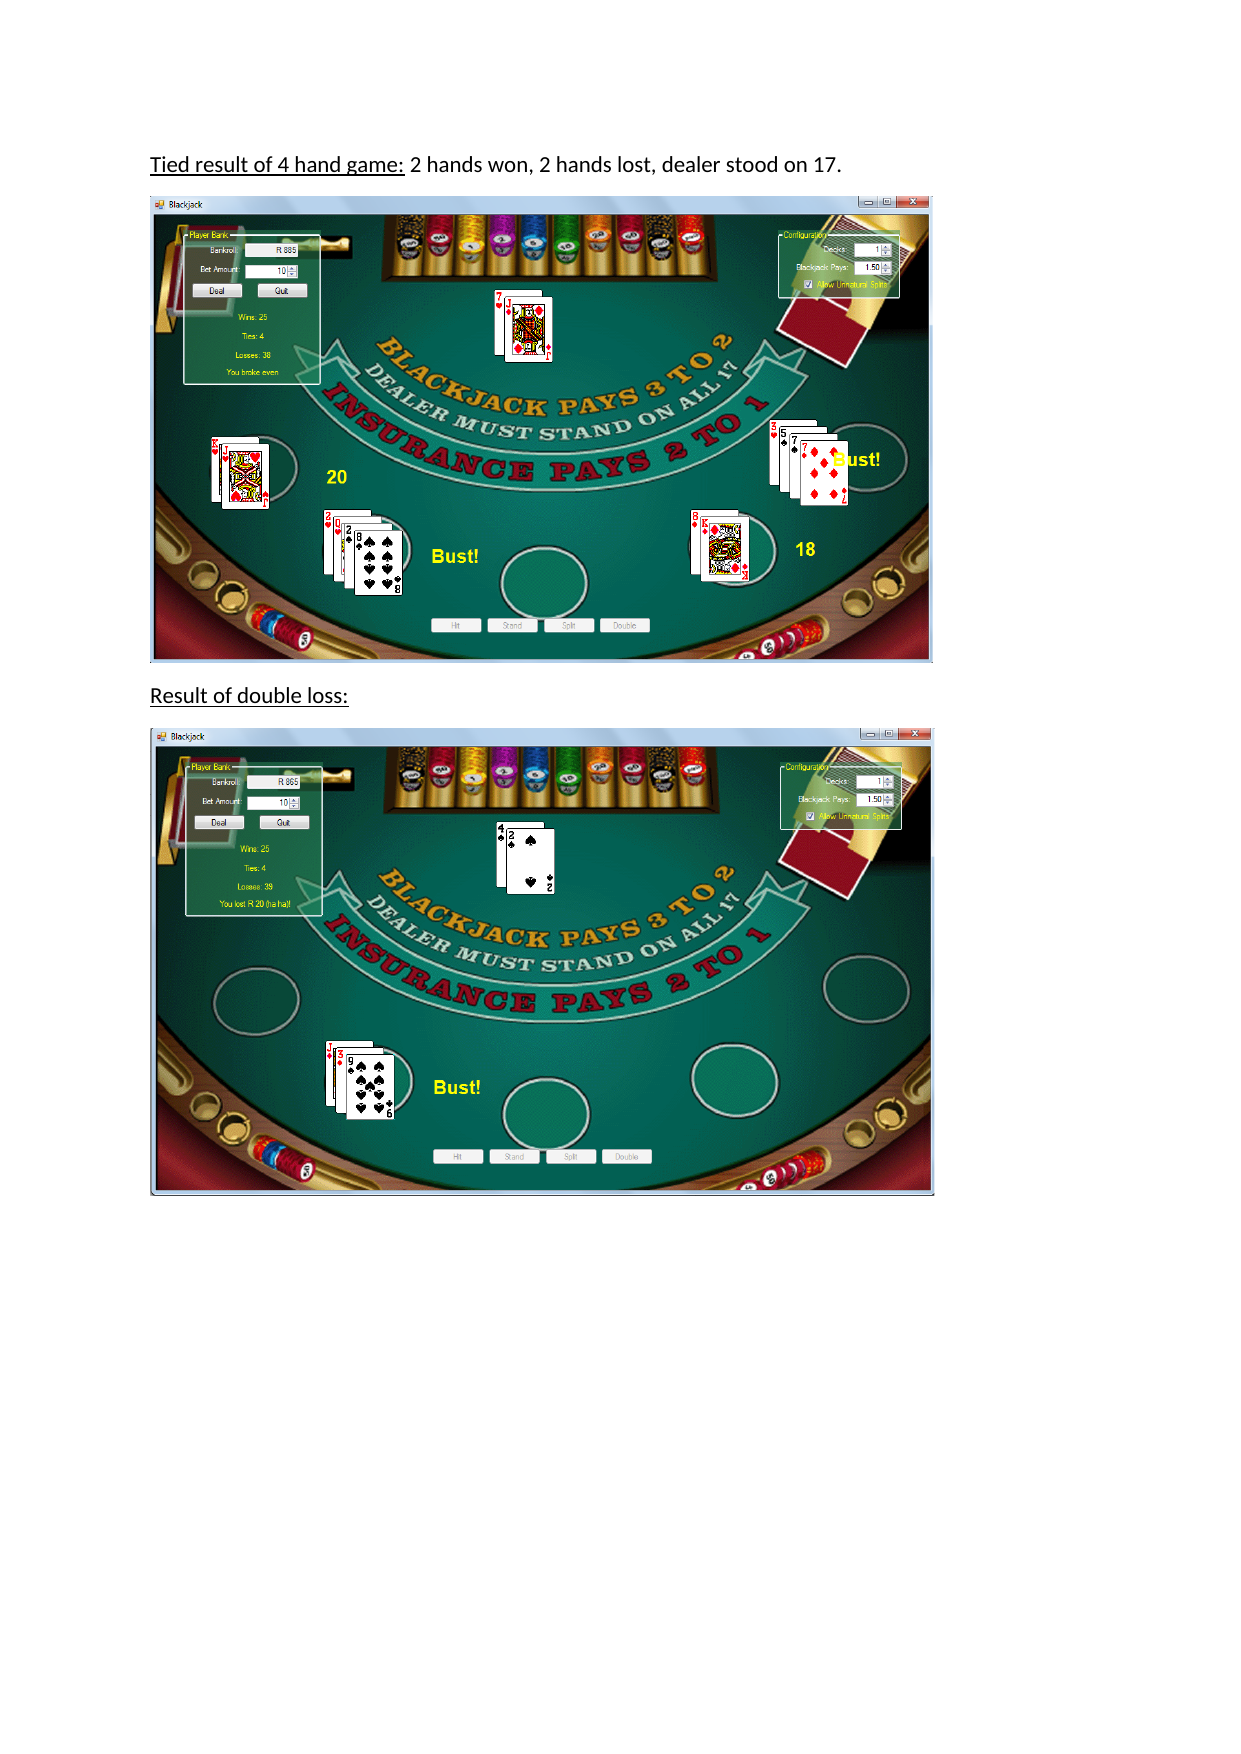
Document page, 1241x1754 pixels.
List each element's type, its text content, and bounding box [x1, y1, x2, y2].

picture [150, 728, 935, 1196]
picture [150, 196, 933, 663]
text Result of double loss: [150, 681, 1090, 709]
text Tied result of 4 hand game: 2 hands won, 2 hands lost, dealer stood on 17. [150, 150, 1090, 178]
